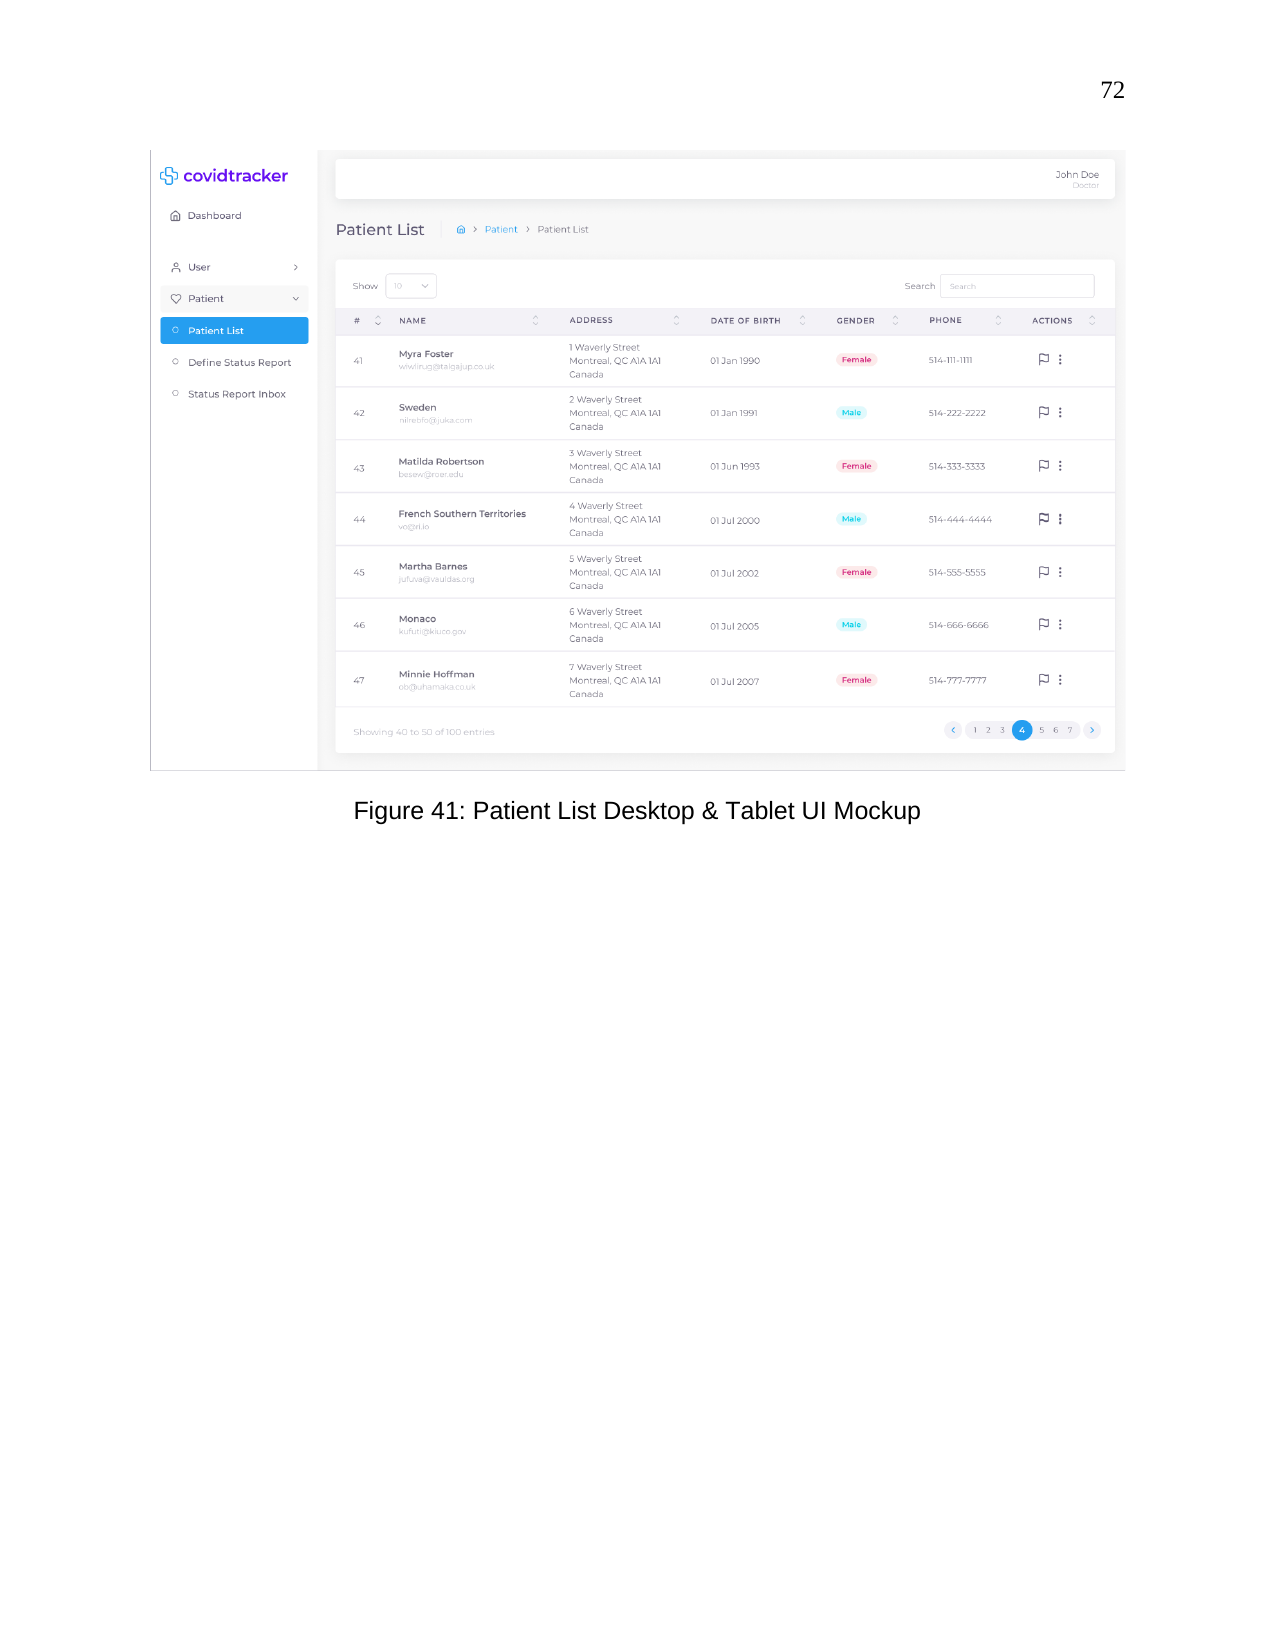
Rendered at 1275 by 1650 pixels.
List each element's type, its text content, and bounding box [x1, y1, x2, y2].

picture [150, 150, 1125, 771]
text Figure 41: Patient List Desktop & Tablet UI Mockup [150, 796, 1125, 825]
